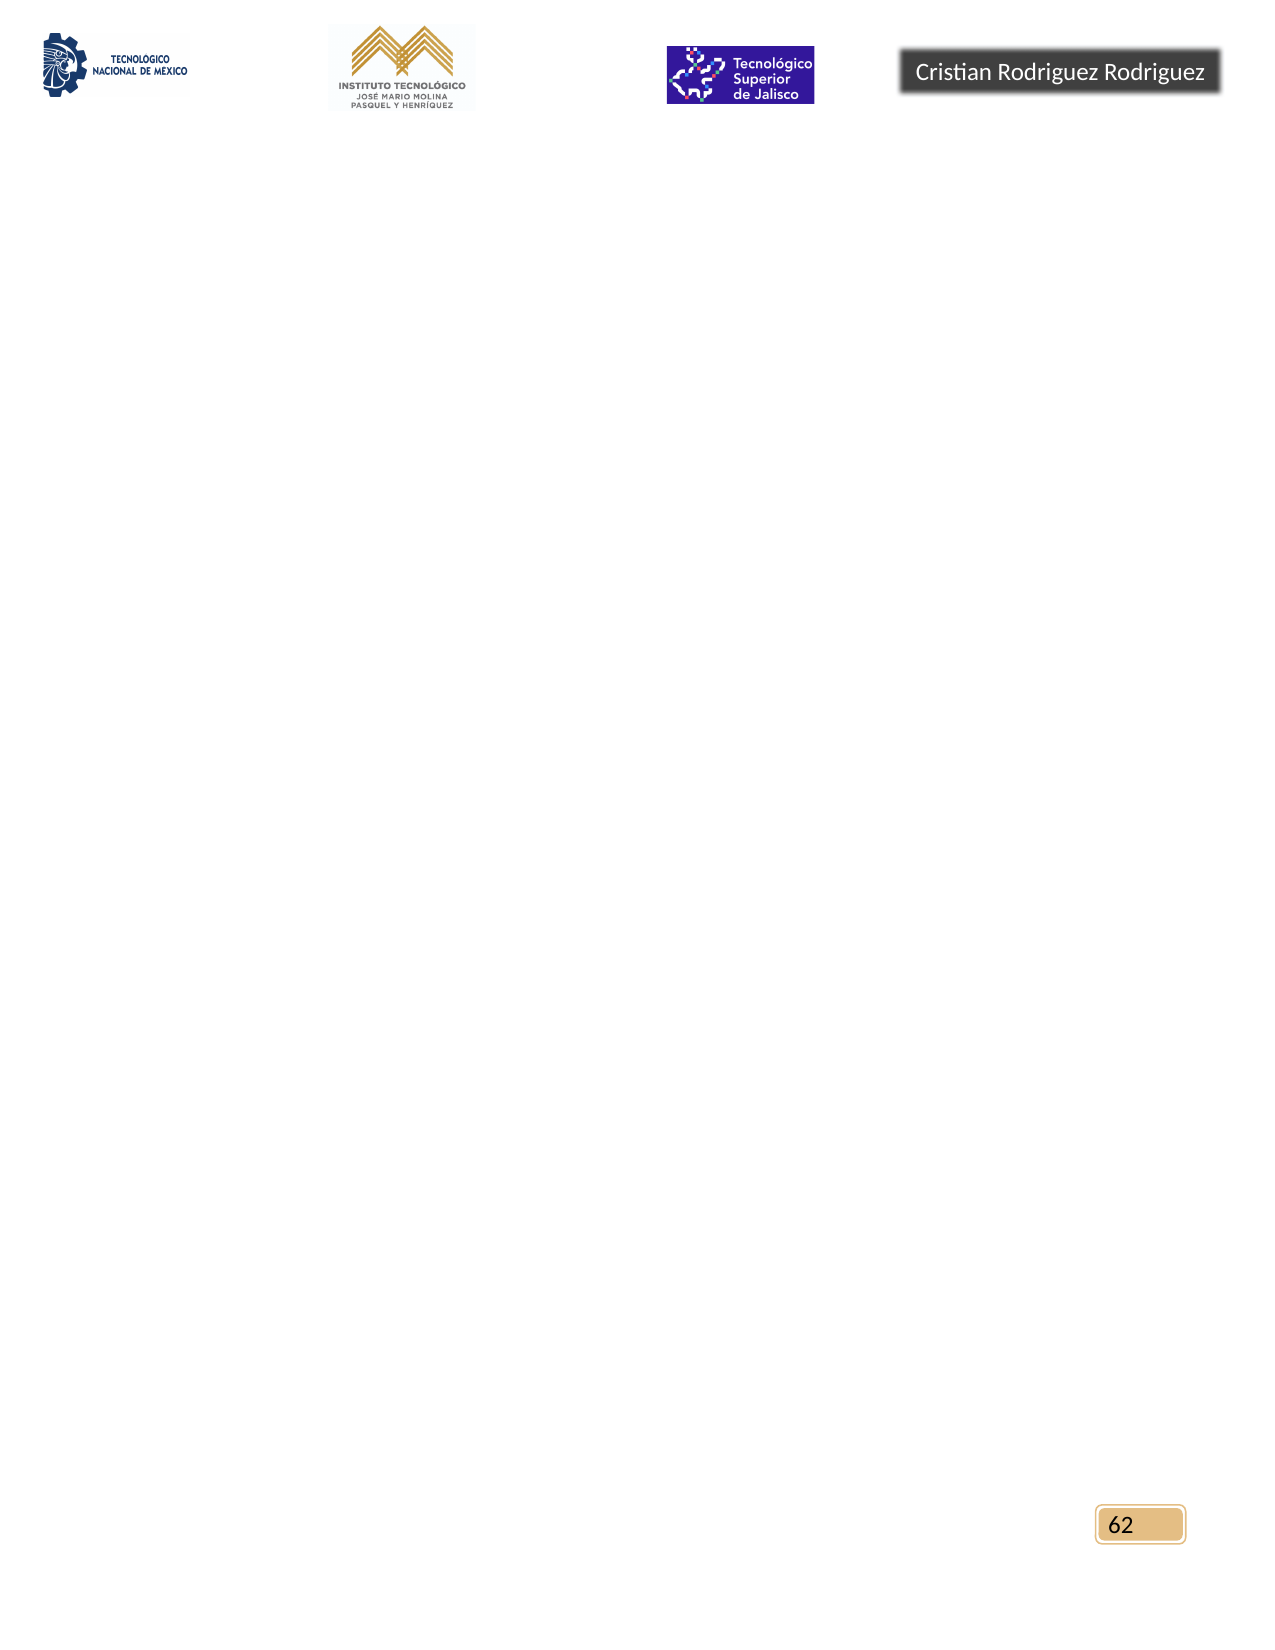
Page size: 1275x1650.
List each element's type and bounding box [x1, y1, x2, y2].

picture [328, 24, 476, 111]
picture [666, 46, 815, 104]
picture [42, 33, 190, 97]
